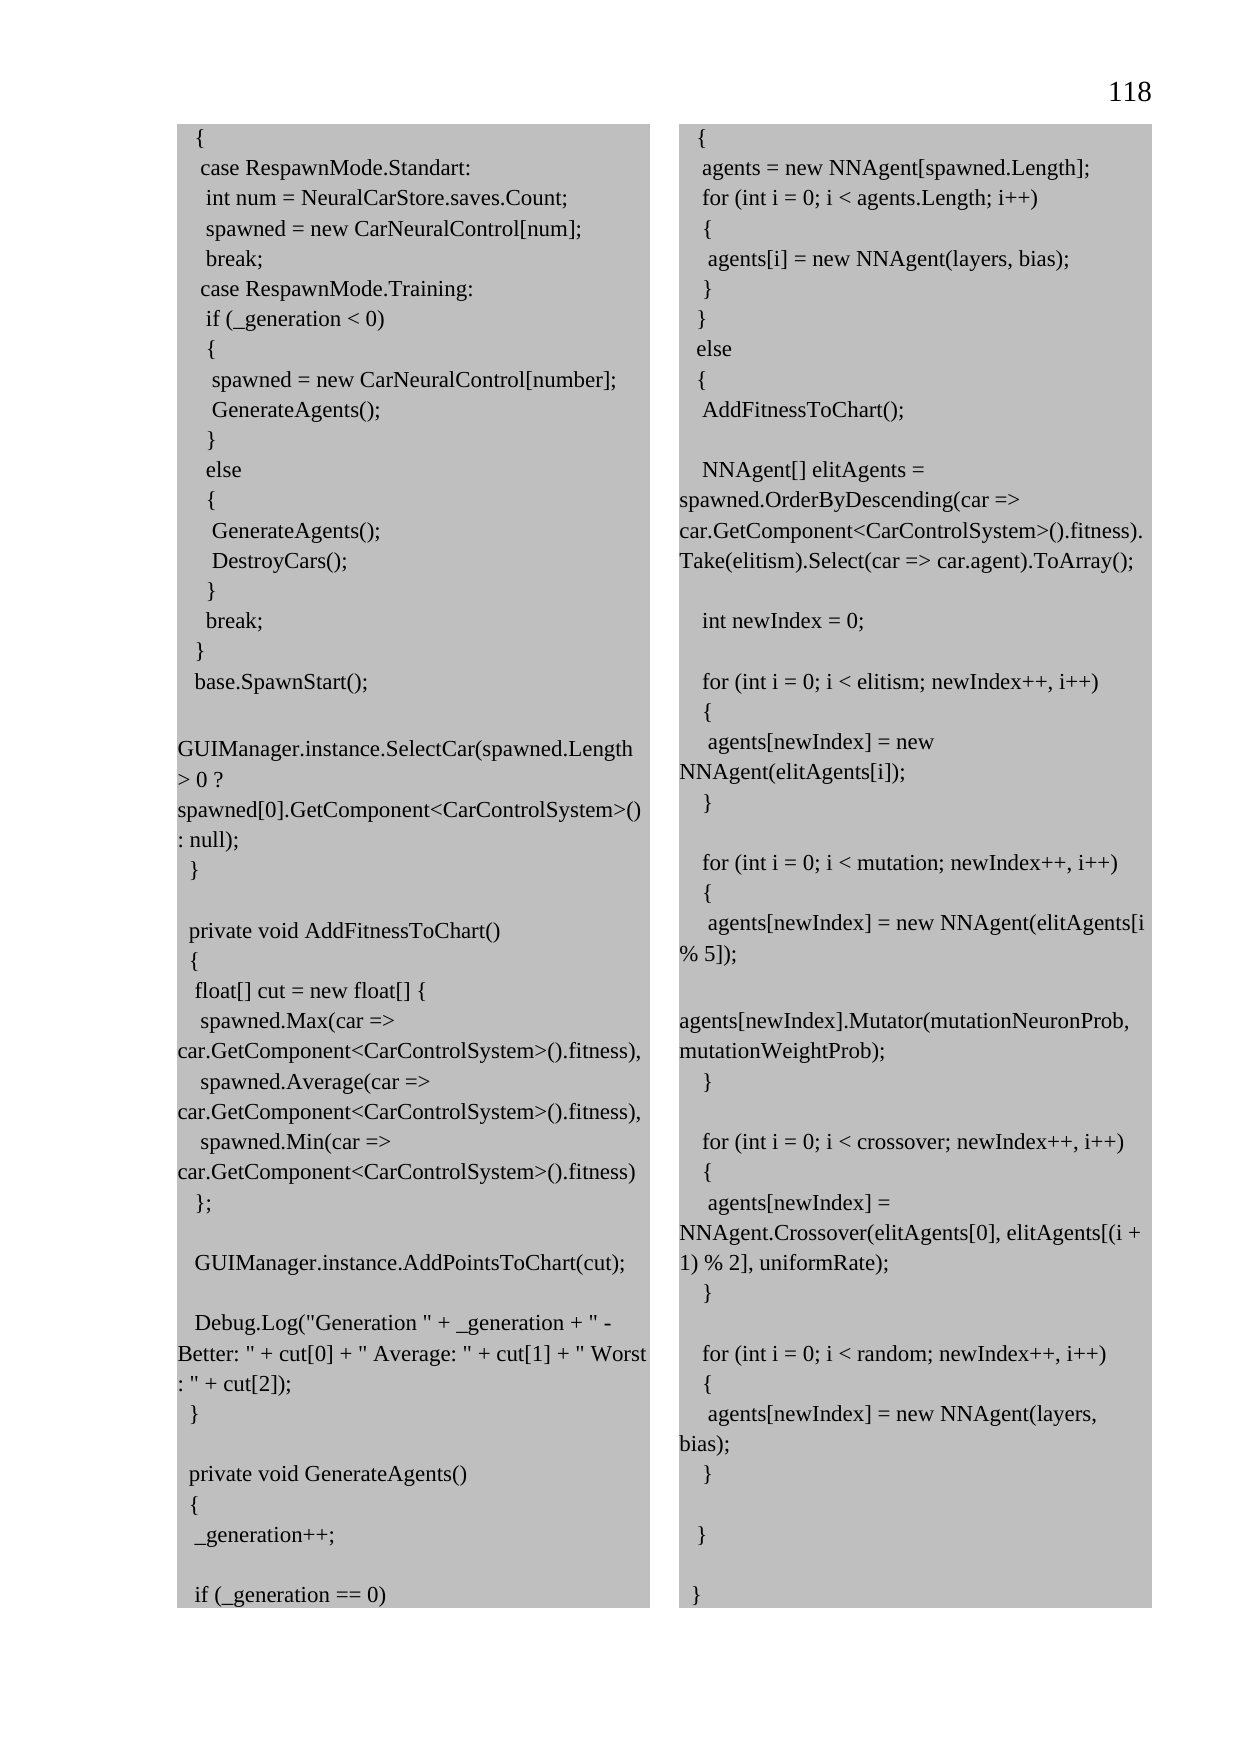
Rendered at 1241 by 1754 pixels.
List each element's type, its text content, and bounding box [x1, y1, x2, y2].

text agents[newIndex] = new NNAgent(elitAgents[i]); [679, 728, 1152, 785]
text } [177, 856, 650, 883]
text { [679, 124, 1152, 150]
text agents[newIndex].Mutator(mutationNeuronProb, mutationWeightProb); [679, 970, 1152, 1064]
text spawned = new CarNeuralControl[num]; [177, 215, 650, 241]
text GUIManager.instance.SelectCar(spawned.Length > 0 ? spawned[0].GetComponent<CarControlSystem>() : null); [177, 698, 650, 852]
text case RespawnMode.Standart: [177, 154, 650, 181]
text } [679, 1068, 1152, 1094]
text } [177, 577, 650, 603]
text spawned.Min(car => car.GetComponent<CarControlSystem>().fitness) [177, 1128, 650, 1185]
text for (int i = 0; i < mutation; newIndex++, i++) [679, 849, 1152, 875]
text } [679, 789, 1152, 815]
text agents[newIndex] = new NNAgent(elitAgents[i % 5]); [679, 909, 1152, 966]
text { [177, 124, 650, 150]
text GenerateAgents(); [177, 396, 650, 422]
text for (int i = 0; i < random; newIndex++, i++) [679, 1339, 1152, 1366]
text base.SpawnStart(); [177, 668, 650, 694]
text else [177, 456, 650, 483]
text if (_generation == 0) [177, 1581, 650, 1608]
text { [177, 1491, 650, 1517]
text { [679, 215, 1152, 241]
text agents = new NNAgent[spawned.Length]; [679, 154, 1152, 181]
text { [177, 947, 650, 973]
text agents[i] = new NNAgent(layers, bias); [679, 245, 1152, 271]
text for (int i = 0; i < agents.Length; i++) [679, 184, 1152, 211]
text agents[newIndex] = new NNAgent(layers, bias); [679, 1400, 1152, 1457]
text } [177, 638, 650, 664]
text spawned = new CarNeuralControl[number]; [177, 366, 650, 392]
text Debug.Log("Generation " + _generation + " - Better: " + cut[0] + " Average: " + cut[1] + " Worst : " + cut[2]); [177, 1309, 650, 1396]
text } [177, 1400, 650, 1426]
text { [679, 366, 1152, 392]
text } [177, 426, 650, 452]
text spawned.Average(car => car.GetComponent<CarControlSystem>().fitness), [177, 1068, 650, 1124]
text break; [177, 607, 650, 634]
text }; [177, 1188, 650, 1215]
text { [679, 879, 1152, 906]
text int num = NeuralCarStore.saves.Count; [177, 184, 650, 211]
text } [679, 305, 1152, 332]
text } [679, 1279, 1152, 1306]
text agents[newIndex] = NNAgent.Crossover(elitAgents[0], elitAgents[(i + 1) % 2], uniformRate); [679, 1188, 1152, 1275]
text { [177, 336, 650, 362]
text for (int i = 0; i < crossover; newIndex++, i++) [679, 1128, 1152, 1154]
text for (int i = 0; i < elitism; newIndex++, i++) [679, 668, 1152, 694]
text private void AddFitnessToChart() [177, 917, 650, 943]
text else [679, 336, 1152, 362]
text } [679, 1521, 1152, 1547]
text case RespawnMode.Training: [177, 275, 650, 301]
text AddFitnessToChart(); [679, 396, 1152, 422]
text DestroyCars(); [177, 547, 650, 573]
text float[] cut = new float[] { [177, 977, 650, 1003]
text private void GenerateAgents() [177, 1460, 650, 1487]
text GUIManager.instance.AddPointsToChart(cut); [177, 1249, 650, 1275]
text { [679, 1158, 1152, 1185]
text int newIndex = 0; [679, 607, 1152, 634]
text { [679, 1370, 1152, 1396]
text spawned.Max(car => car.GetComponent<CarControlSystem>().fitness), [177, 1007, 650, 1064]
text } [679, 275, 1152, 301]
text if (_generation < 0) [177, 305, 650, 332]
text } [679, 1581, 1152, 1608]
text } [679, 1460, 1152, 1487]
text _generation++; [177, 1521, 650, 1547]
text break; [177, 245, 650, 271]
text GenerateAgents(); [177, 517, 650, 543]
text { [679, 698, 1152, 724]
text NNAgent[] elitAgents = spawned.OrderByDescending(car => car.GetComponent<CarControlSystem>().fitness).Take(elitism).Select(car => car.agent).ToArray(); [679, 456, 1152, 573]
text { [177, 487, 650, 513]
